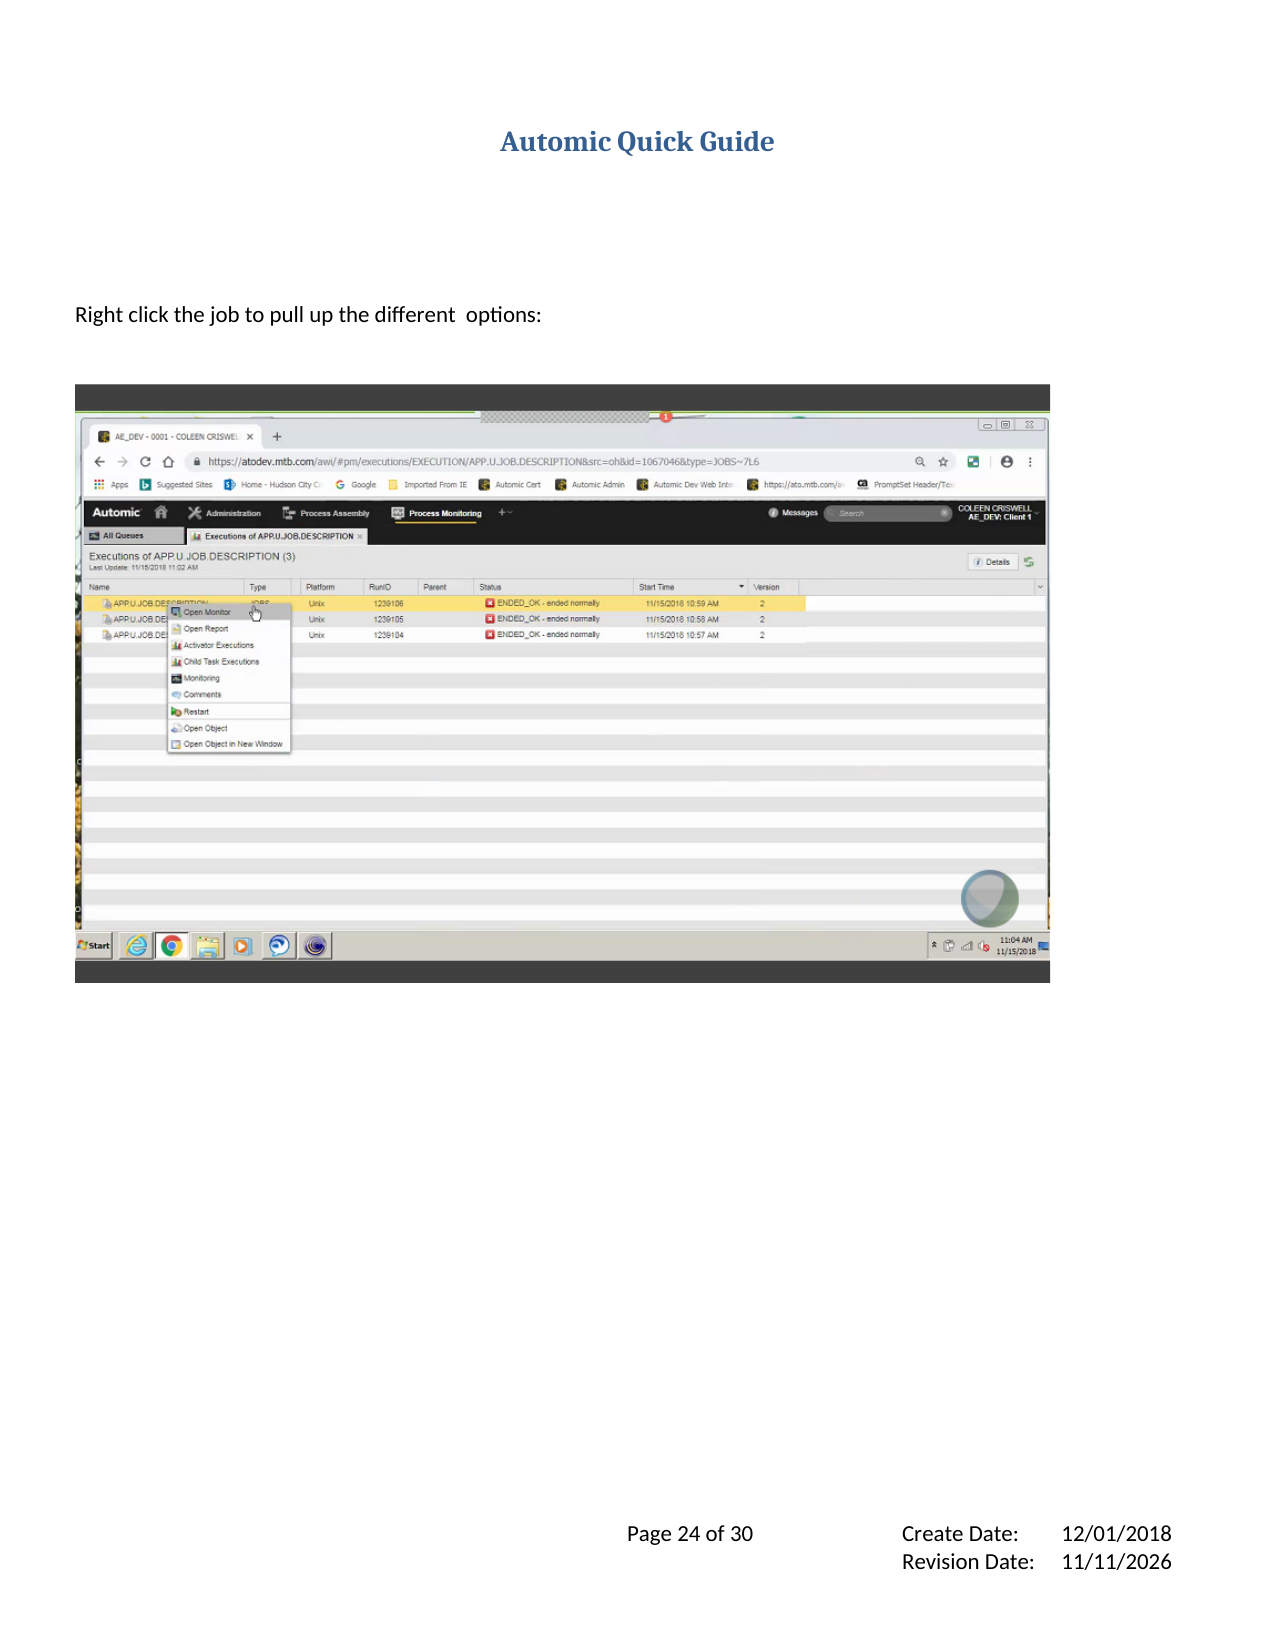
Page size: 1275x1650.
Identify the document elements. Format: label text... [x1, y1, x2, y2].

picture [75, 381, 1050, 983]
text Right click the job to pull up the different options: [75, 300, 1200, 328]
